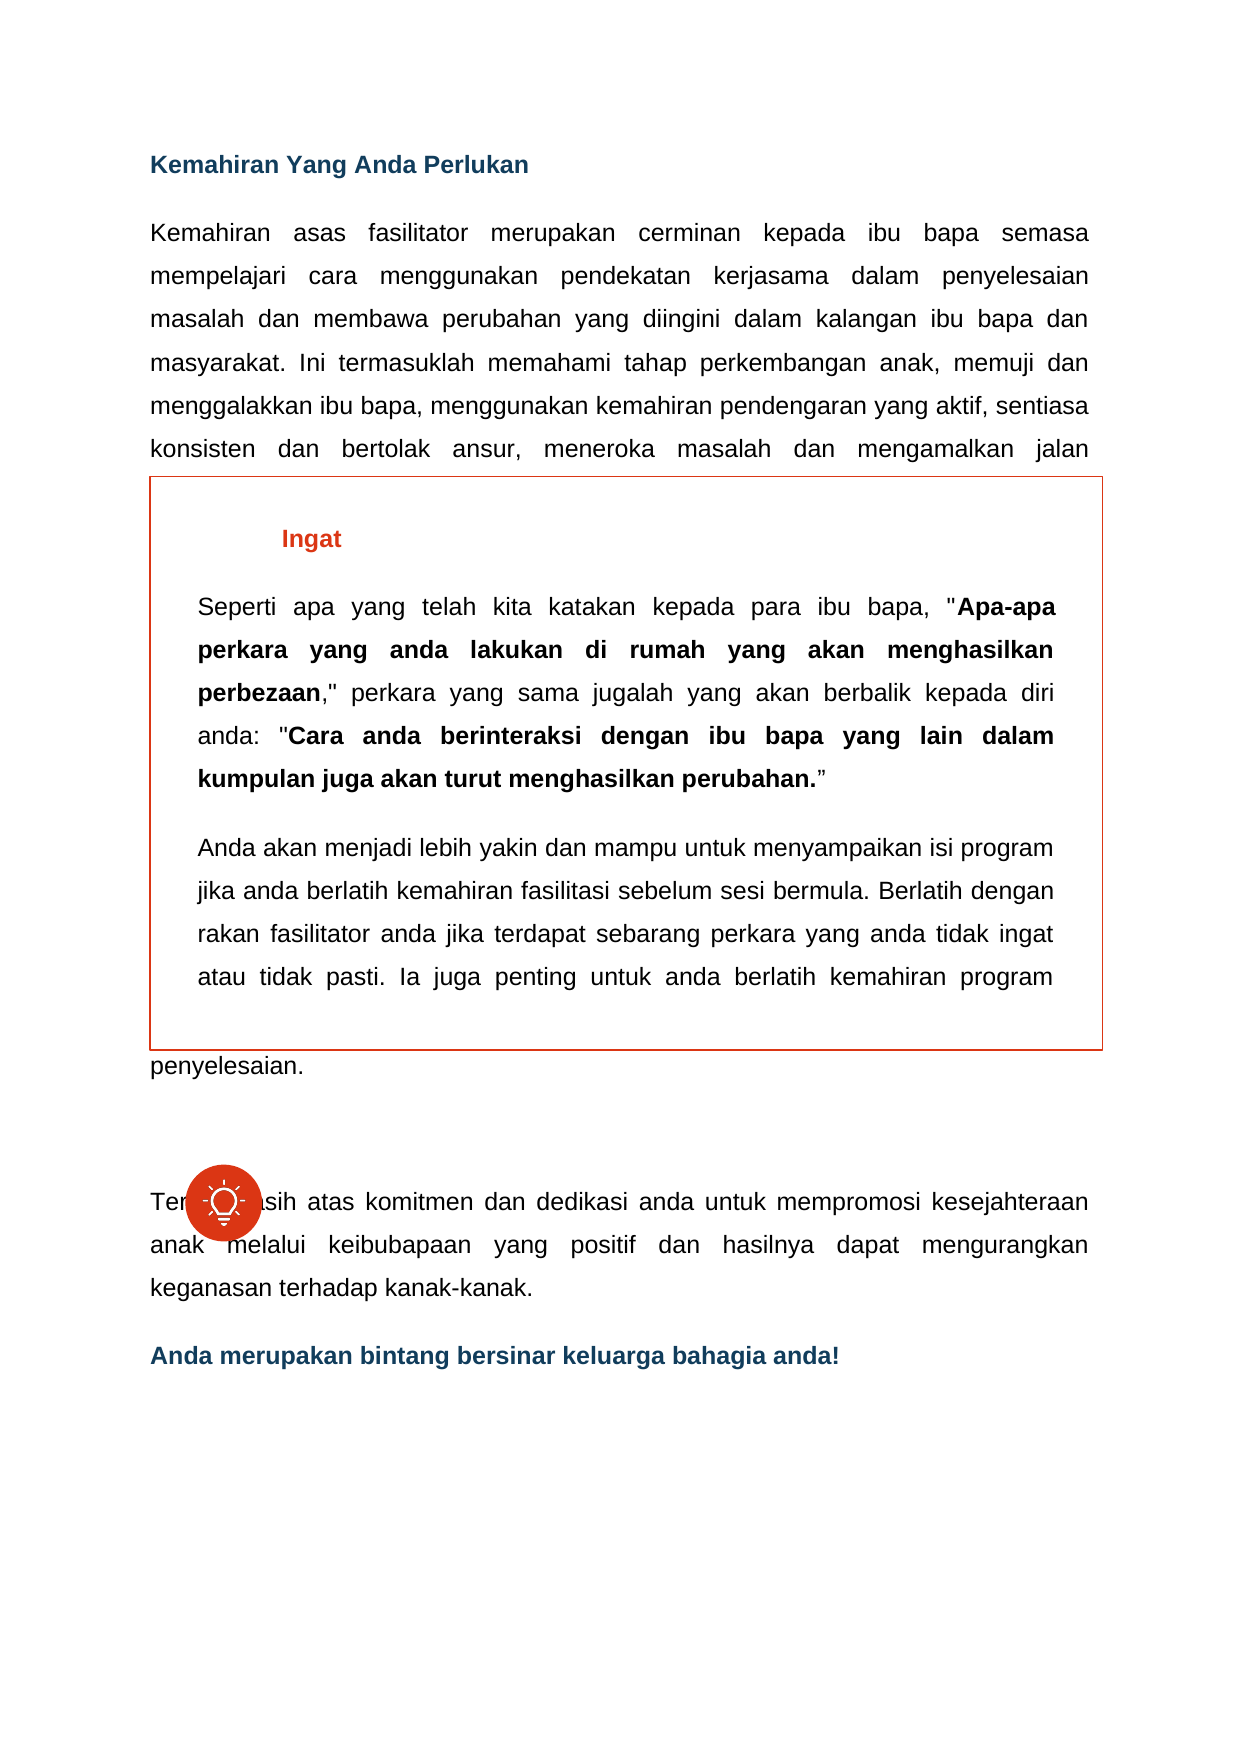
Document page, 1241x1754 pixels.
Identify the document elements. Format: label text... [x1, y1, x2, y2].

subtitle Kemahiran Yang Anda Perlukan [150, 150, 1090, 179]
text Kemahiran asas fasilitator merupakan cerminan kepada ibu bapa semasa mempelajari cara menggunakan pendekatan kerjasama dalam penyelesaian masalah dan membawa perubahan yang diingini dalam kalangan ibu bapa dan masyarakat. Ini termasuklah memahami tahap perkembangan anak, memuji dan menggalakkan ibu bapa, menggunakan kemahiran pendengaran yang aktif, sentiasa konsisten dan bertolak ansur, meneroka masalah dan mengamalkan jalan penyelesaian. [150, 218, 1090, 476]
text Kemahiran asas fasilitator merupakan cerminan kepada ibu bapa semasa mempelajari cara menggunakan pendekatan kerjasama dalam penyelesaian masalah dan membawa perubahan yang diingini dalam kalangan ibu bapa dan masyarakat. Ini termasuklah memahami tahap perkembangan anak, memuji dan menggalakkan ibu bapa, menggunakan kemahiran pendengaran yang aktif, sentiasa konsisten dan bertolak ansur, meneroka masalah dan mengamalkan jalan penyelesaian. [151, 477, 1090, 1049]
subtitle Anda merupakan bintang bersinar keluarga bahagia anda! [150, 1341, 1090, 1370]
text Terima kasih atas komitmen dan dedikasi anda untuk mempromosi kesejahteraan anak melalui keibubapaan yang positif dan hasilnya dapat mengurangkan keganasan terhadap kanak-kanak. [150, 1187, 1090, 1302]
picture [198, 1177, 250, 1229]
